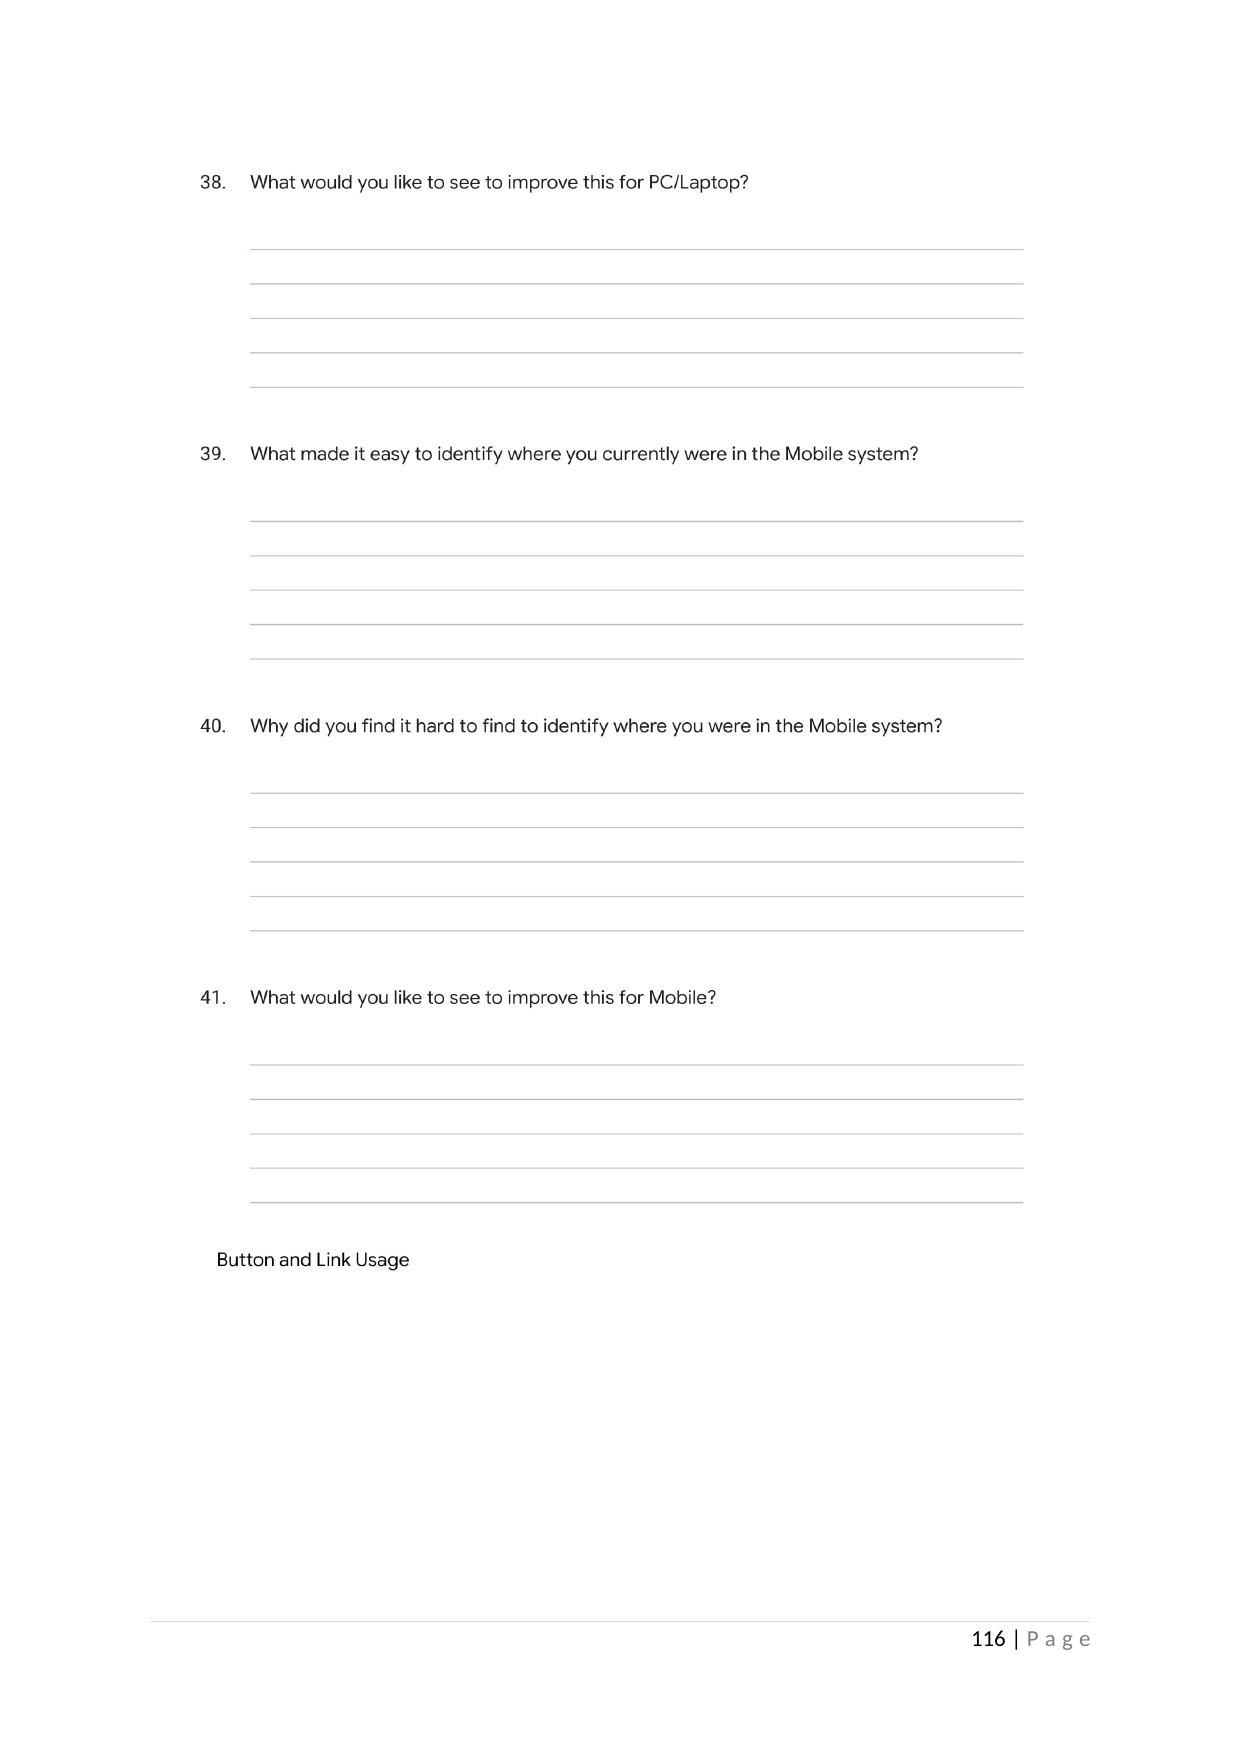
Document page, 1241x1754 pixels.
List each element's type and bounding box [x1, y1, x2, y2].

picture [150, 150, 1091, 1481]
